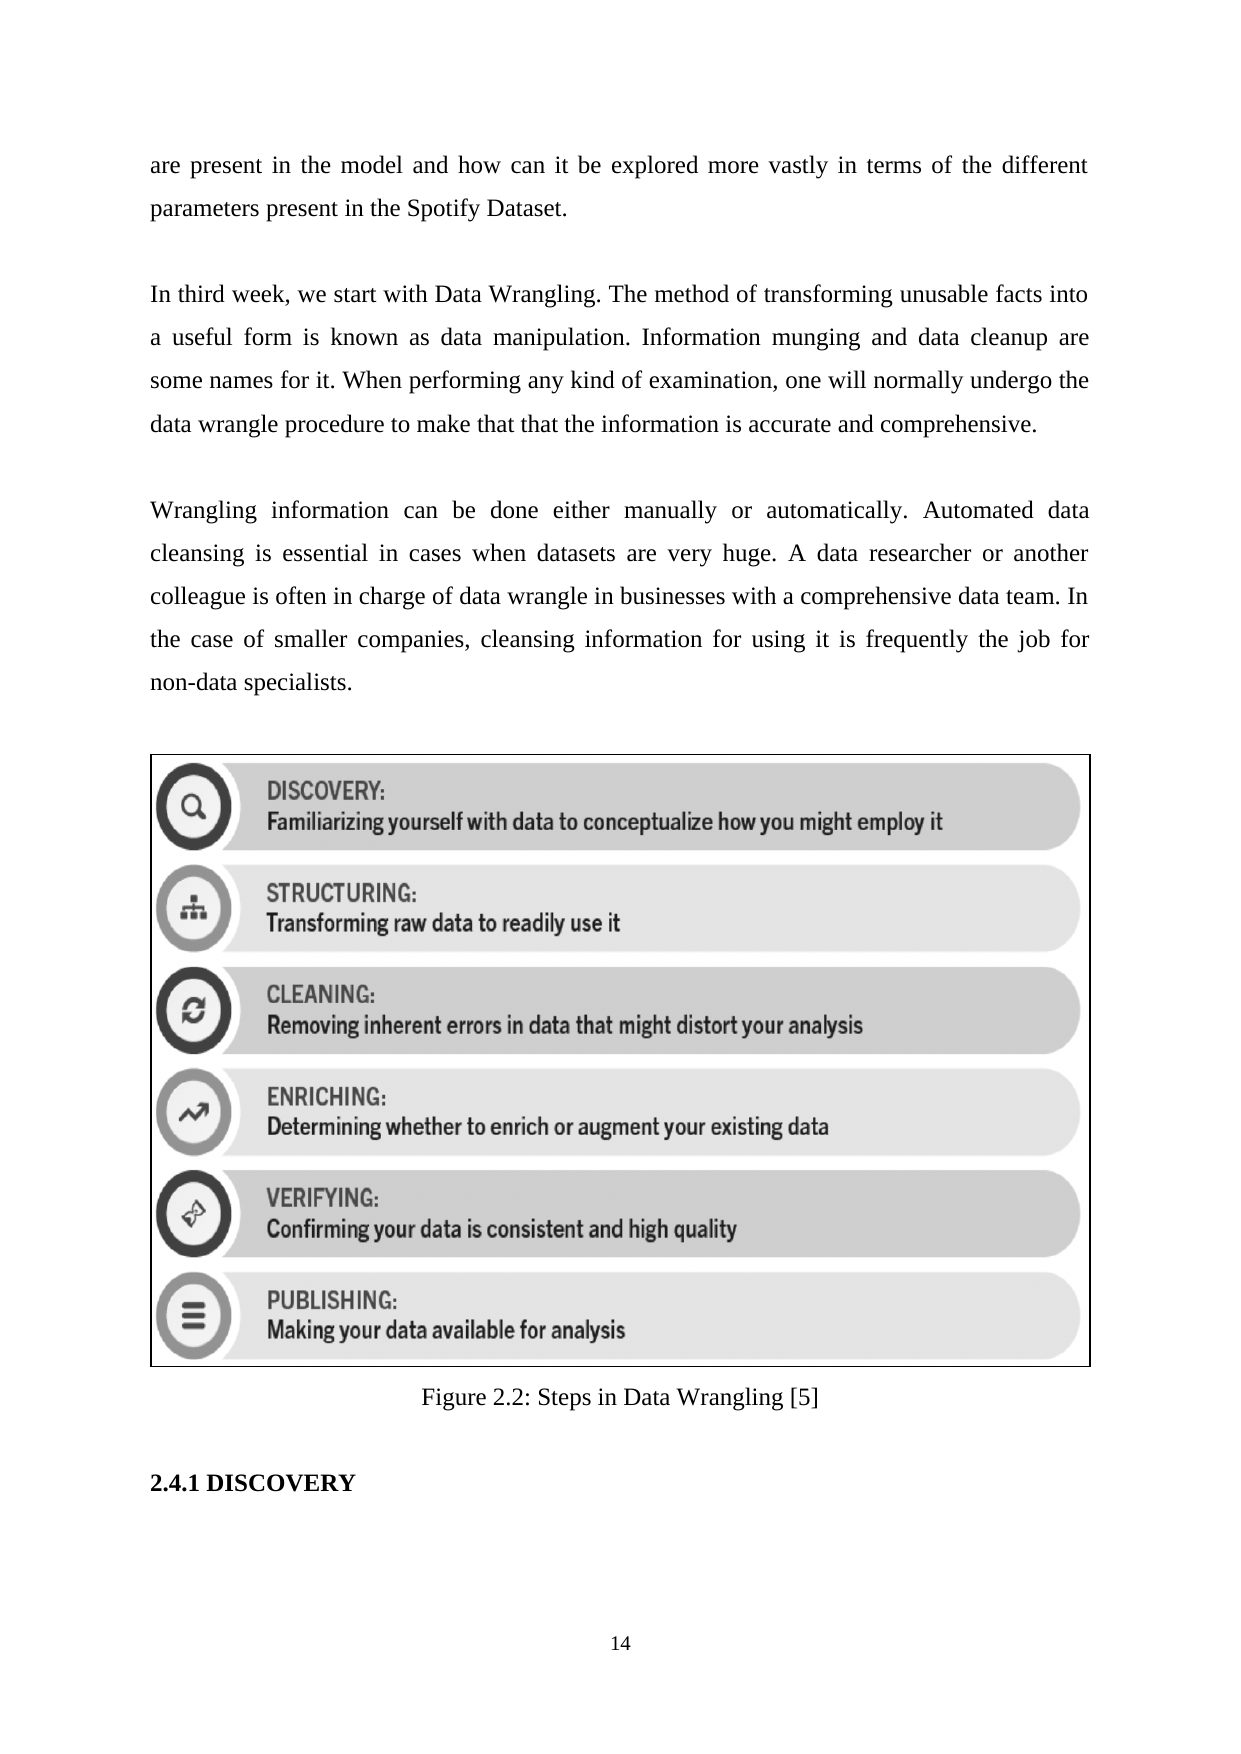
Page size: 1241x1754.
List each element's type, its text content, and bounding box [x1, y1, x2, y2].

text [150, 150, 1090, 222]
text 2.4.1 DISCOVERY [150, 1468, 1090, 1497]
text Wrangling information can be done either manually or automatically. Automated data cleansing is essential in cases when datasets are very huge. A data researcher or another colleague is often in charge of data wrangle in businesses with a comprehensive data team. In the case of smaller companies, cleansing information for using it is frequently the job for non-data specialists. [150, 495, 1090, 696]
text Figure 2.2: Steps in Data Wrangling [5] [150, 1382, 1090, 1410]
text In third week, we start with Data Wrangling. The method of transforming unusable facts into a useful form is known as data manipulation. Information munging and data cleanup are some names for it. When performing any kind of examination, one will normally undergo the data wrangle procedure to make that that the information is accurate and comprehensive. [150, 279, 1090, 437]
